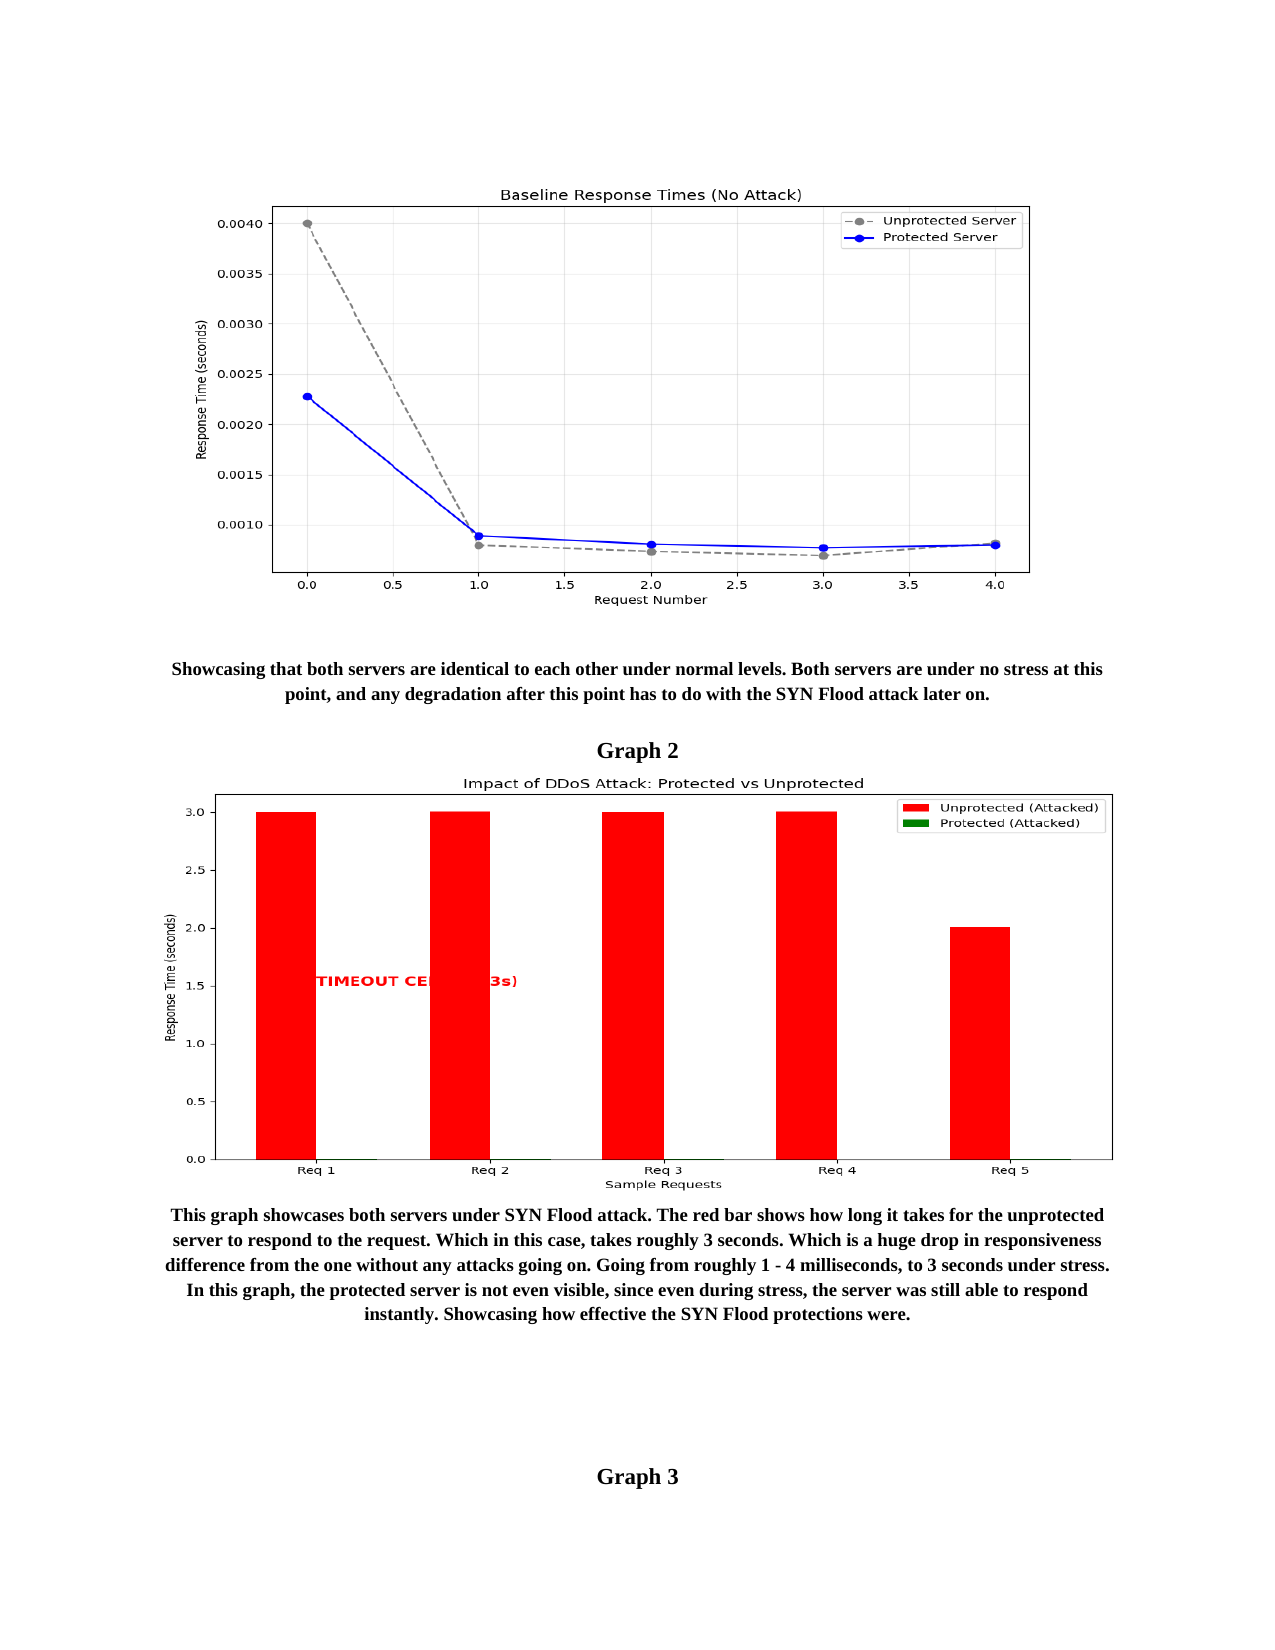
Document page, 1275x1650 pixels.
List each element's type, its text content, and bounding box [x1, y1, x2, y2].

picture [150, 150, 1125, 624]
text In this graph, the protected server is not even visible, since even during stress, the server was still able to respond instantly. Showcasing how effective the SYN Flood protections were. [150, 1278, 1125, 1325]
text Graph 2 [150, 737, 1125, 764]
text Showcasing that both servers are identical to each other under normal levels. Both servers are under no stress at this point, and any degradation after this point has to do with the SYN Flood attack later on. [150, 658, 1125, 704]
text This graph showcases both servers under SYN Flood attack. The red bar shows how long it takes for the unprotected server to respond to the request. Which in this case, takes roughly 3 seconds. Which is a huge drop in responsiveness difference from the one without any attacks going on. Going from roughly 1 - 4 milliseconds, to 3 seconds under stress. [150, 1204, 1125, 1275]
picture [150, 767, 1125, 1201]
text Graph 3 [150, 1463, 1125, 1489]
